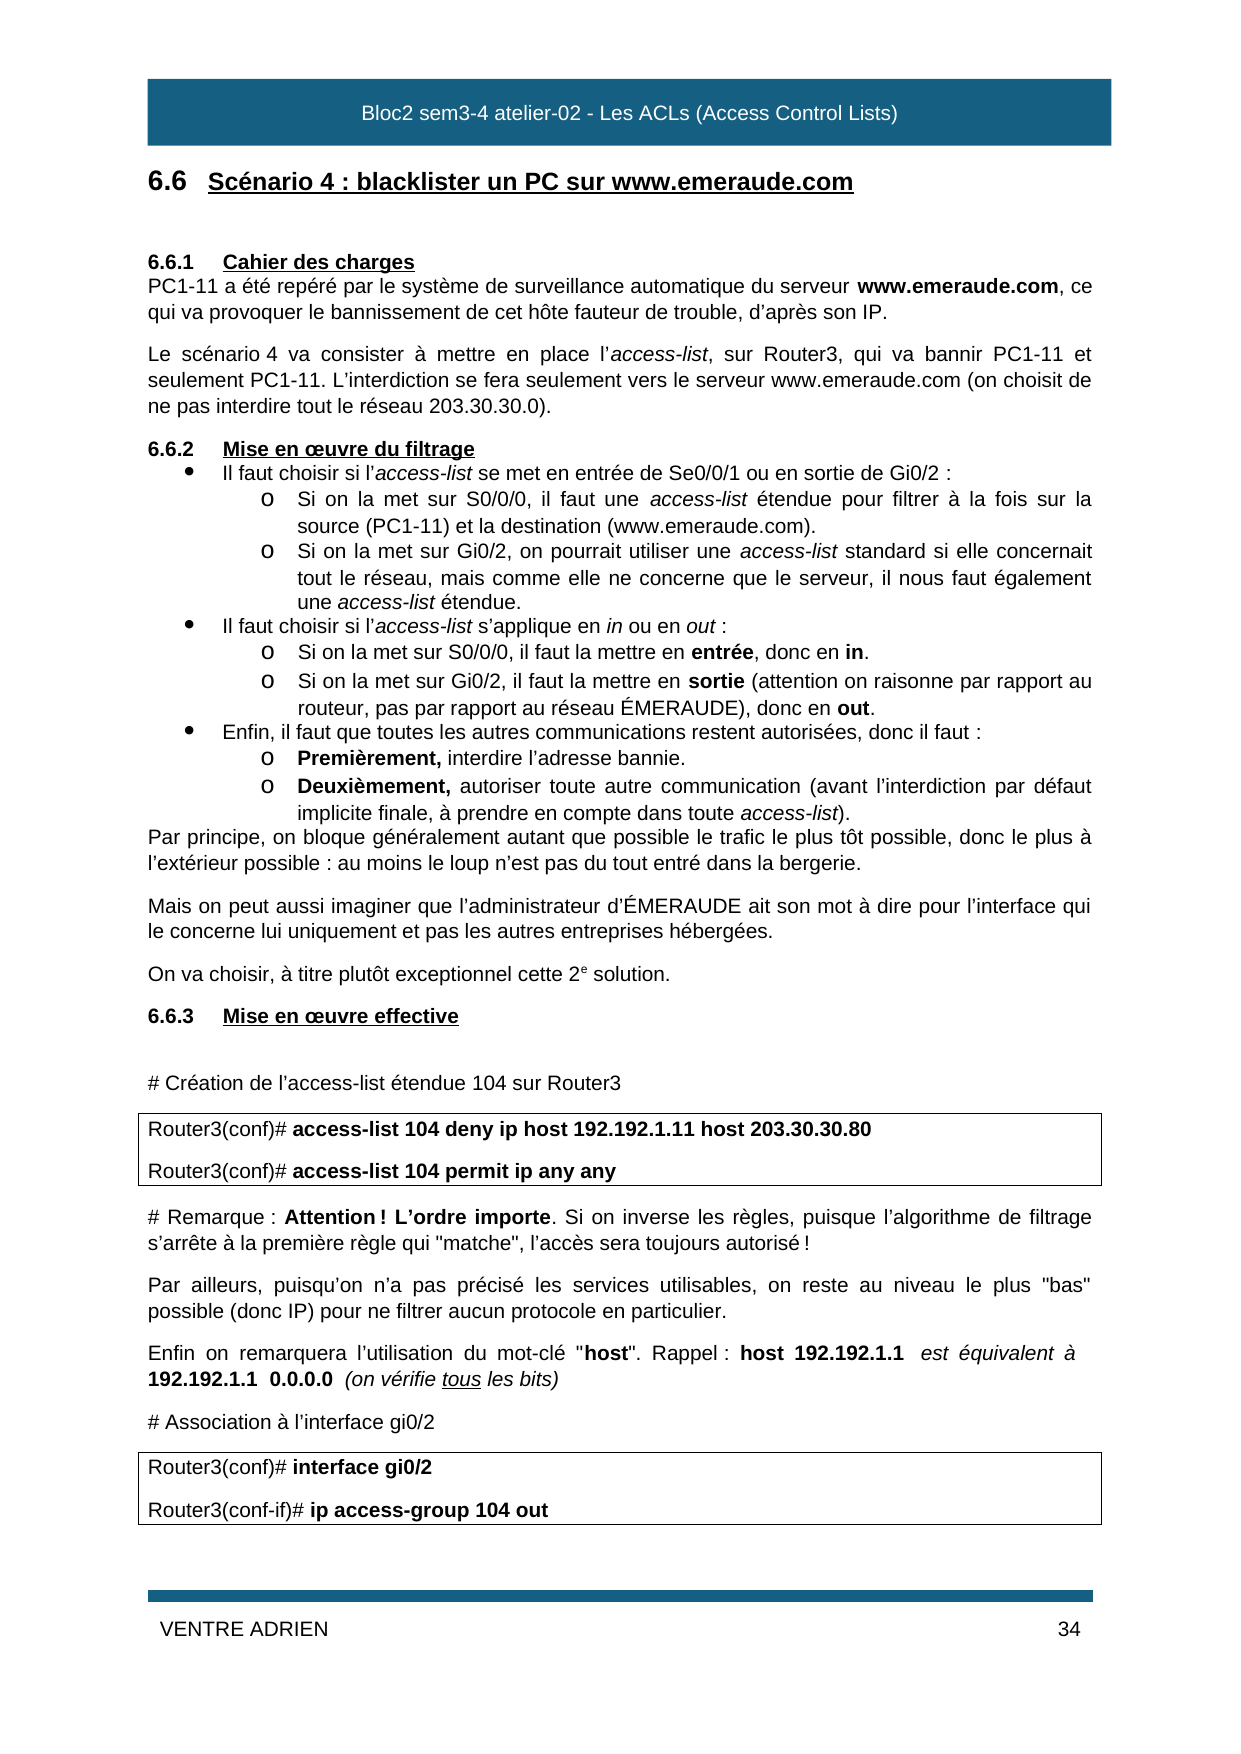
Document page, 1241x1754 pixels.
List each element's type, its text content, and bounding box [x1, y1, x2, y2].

subtitle Scénario 4 : blacklister un PC sur www.emeraude.com [148, 164, 1093, 197]
list Il faut choisir si l’access-list s’applique en in ou en out : [185, 614, 1093, 639]
list Deuxièmement, autoriser toute autre communication (avant l’interdiction par défaut implicite finale, à prendre en compte dans toute access-list). [260, 773, 1093, 825]
text Le scénario 4 va consister à mettre en place l’access-list, sur Router3, qui va bannir PC1-11 et seulement PC1-11. L’interdiction se fera seulement vers le serveur www.emeraude.com (on choisit de ne pas interdire tout le réseau 203.30.30.0). [148, 342, 1093, 418]
subtitle Cahier des charges [148, 250, 1093, 274]
text Router3(conf)# access-list 104 permit ip any any [139, 1156, 1101, 1185]
list Si on la met sur S0/0/0, il faut une access-list étendue pour filtrer à la fois sur la source (PC1-11) et la destination (www.emeraude.com). [260, 485, 1093, 538]
text PC1-11 a été repéré par le système de surveillance automatique du serveur www.emeraude.com, ce qui va provoquer le bannissement de cet hôte fauteur de trouble, d’après son IP. [148, 274, 1093, 324]
text Mais on peut aussi imaginer que l’administrateur d’ÉMERAUDE ait son mot à dire pour l’interface qui le concerne lui uniquement et pas les autres entreprises hébergées. [148, 893, 1093, 943]
text # Remarque : Attention ! L’ordre importe. Si on inverse les règles, puisque l’algorithme de filtrage s’arrête à la première règle qui "matche", l’accès sera toujours autorisé ! [148, 1204, 1093, 1254]
text Router3(conf-if)# ip access-group 104 out [139, 1494, 1101, 1524]
text # Association à l’interface gi0/2 [148, 1409, 1093, 1433]
subtitle Mise en œuvre effective [148, 1004, 1093, 1028]
text On va choisir, à titre plutôt exceptionnel cette 2e solution. [148, 962, 1093, 986]
text Router3(conf)# access-list 104 deny ip host 192.192.1.11 host 203.30.30.80 [139, 1114, 1101, 1140]
text Router3(conf)# interface gi0/2 [139, 1453, 1101, 1479]
list Enfin, il faut que toutes les autres communications restent autorisées, donc il faut : [185, 719, 1093, 744]
text Par ailleurs, puisqu’on n’a pas précisé les services utilisables, on reste au niveau le plus "bas" possible (donc IP) pour ne filtrer aucun protocole en particulier. [148, 1273, 1093, 1323]
text Par principe, on bloque généralement autant que possible le trafic le plus tôt possible, donc le plus à l’extérieur possible : au moins le loup n’est pas du tout entré dans la bergerie. [148, 825, 1093, 875]
text # Création de l’access-list étendue 104 sur Router3 [148, 1071, 1093, 1095]
list Premièrement, interdire l’adresse bannie. [260, 744, 1093, 773]
subtitle Mise en œuvre du filtrage [148, 436, 1093, 460]
list Si on la met sur Gi0/2, il faut la mettre en sortie (attention on raisonne par rapport au routeur, pas par rapport au réseau ÉMERAUDE), donc en out. [260, 667, 1093, 719]
text Enfin on remarquera l’utilisation du mot-clé "host". Rappel : host 192.192.1.1 est équivalent à 192.192.1.1 0.0.0.0 (on vérifie tous les bits) [148, 1341, 1093, 1391]
list Il faut choisir si l’access-list se met en entrée de Se0/0/1 ou en sortie de Gi0/2 : [185, 460, 1093, 485]
list Si on la met sur Gi0/2, on pourrait utiliser une access-list standard si elle concernait tout le réseau, mais comme elle ne concerne que le serveur, il nous faut également une access-list étendue. [260, 538, 1093, 614]
list Si on la met sur S0/0/0, il faut la mettre en entrée, donc en in. [260, 639, 1093, 667]
